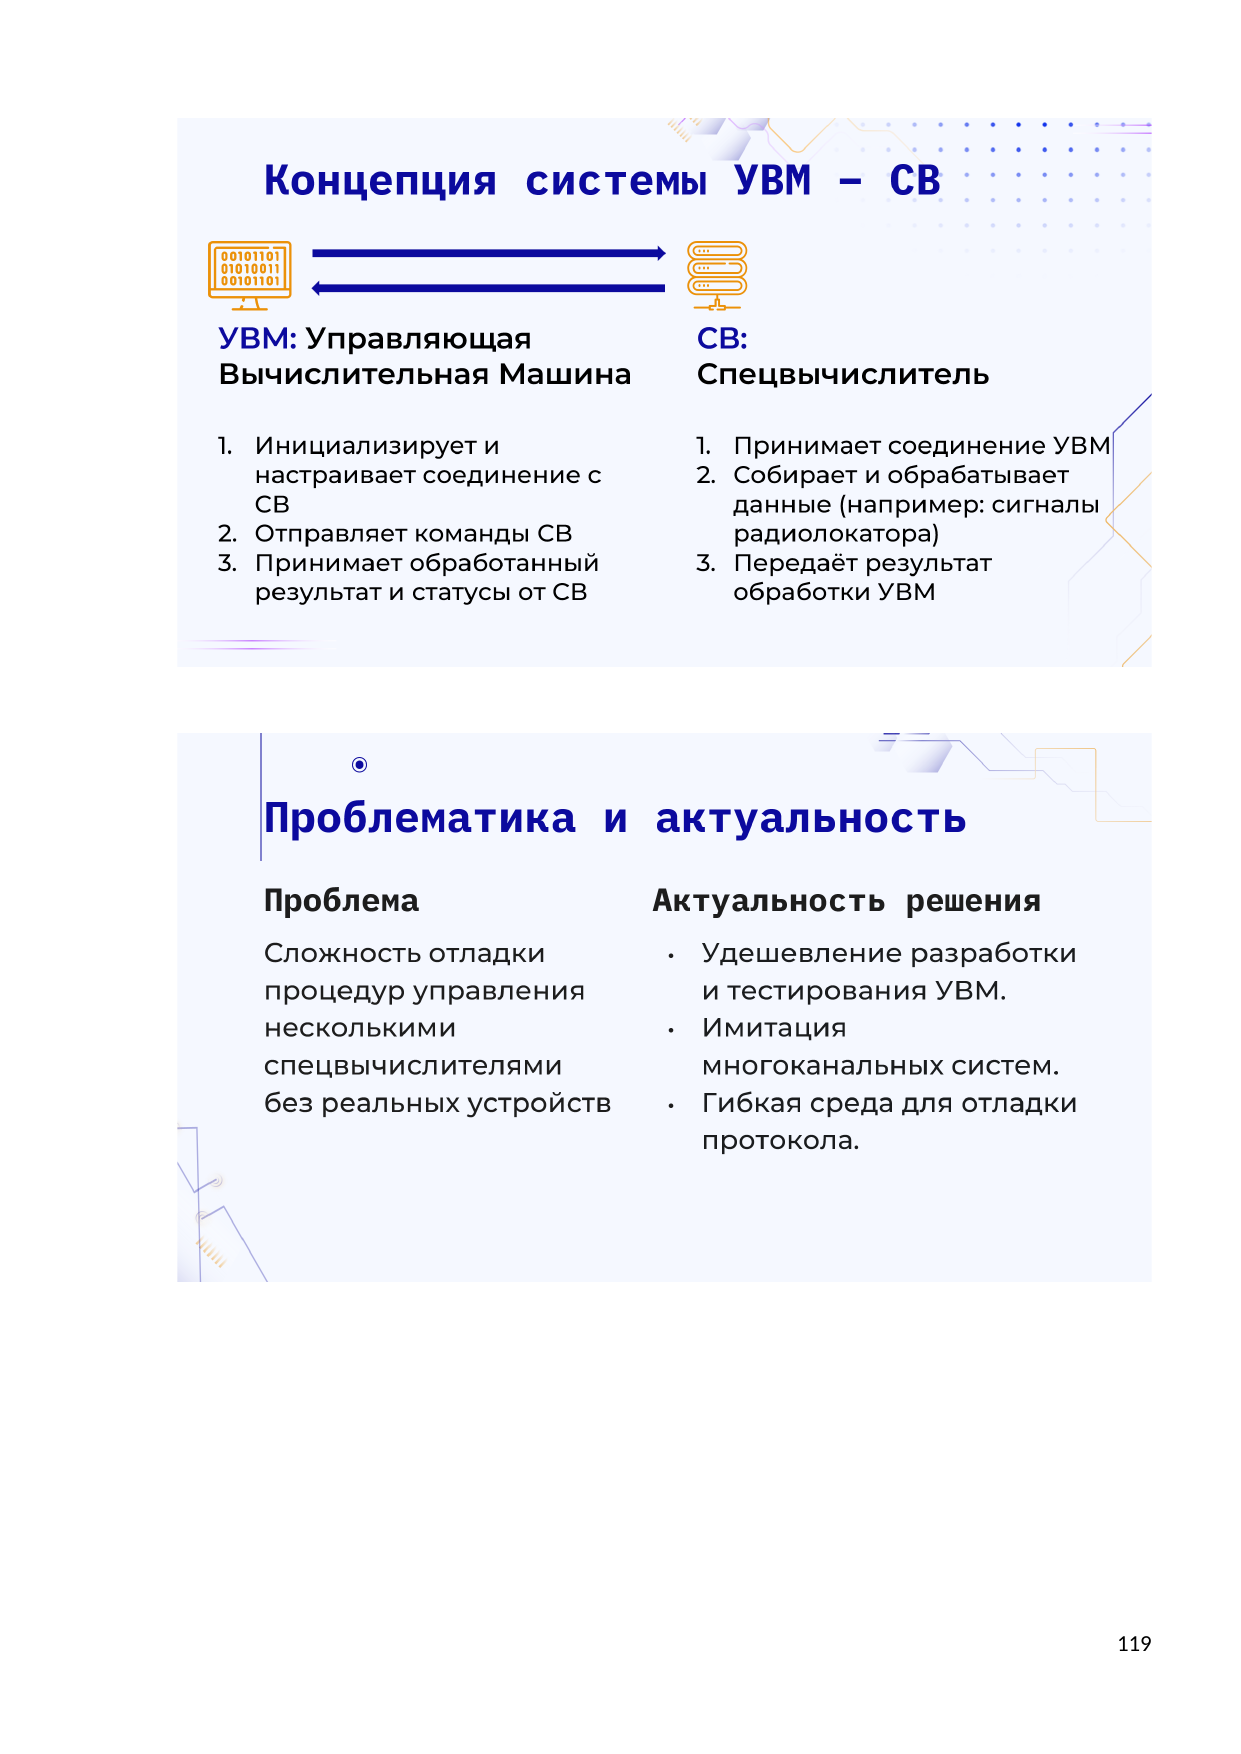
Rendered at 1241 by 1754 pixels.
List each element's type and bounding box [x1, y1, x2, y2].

picture [177, 118, 1152, 667]
picture [177, 733, 1152, 1282]
